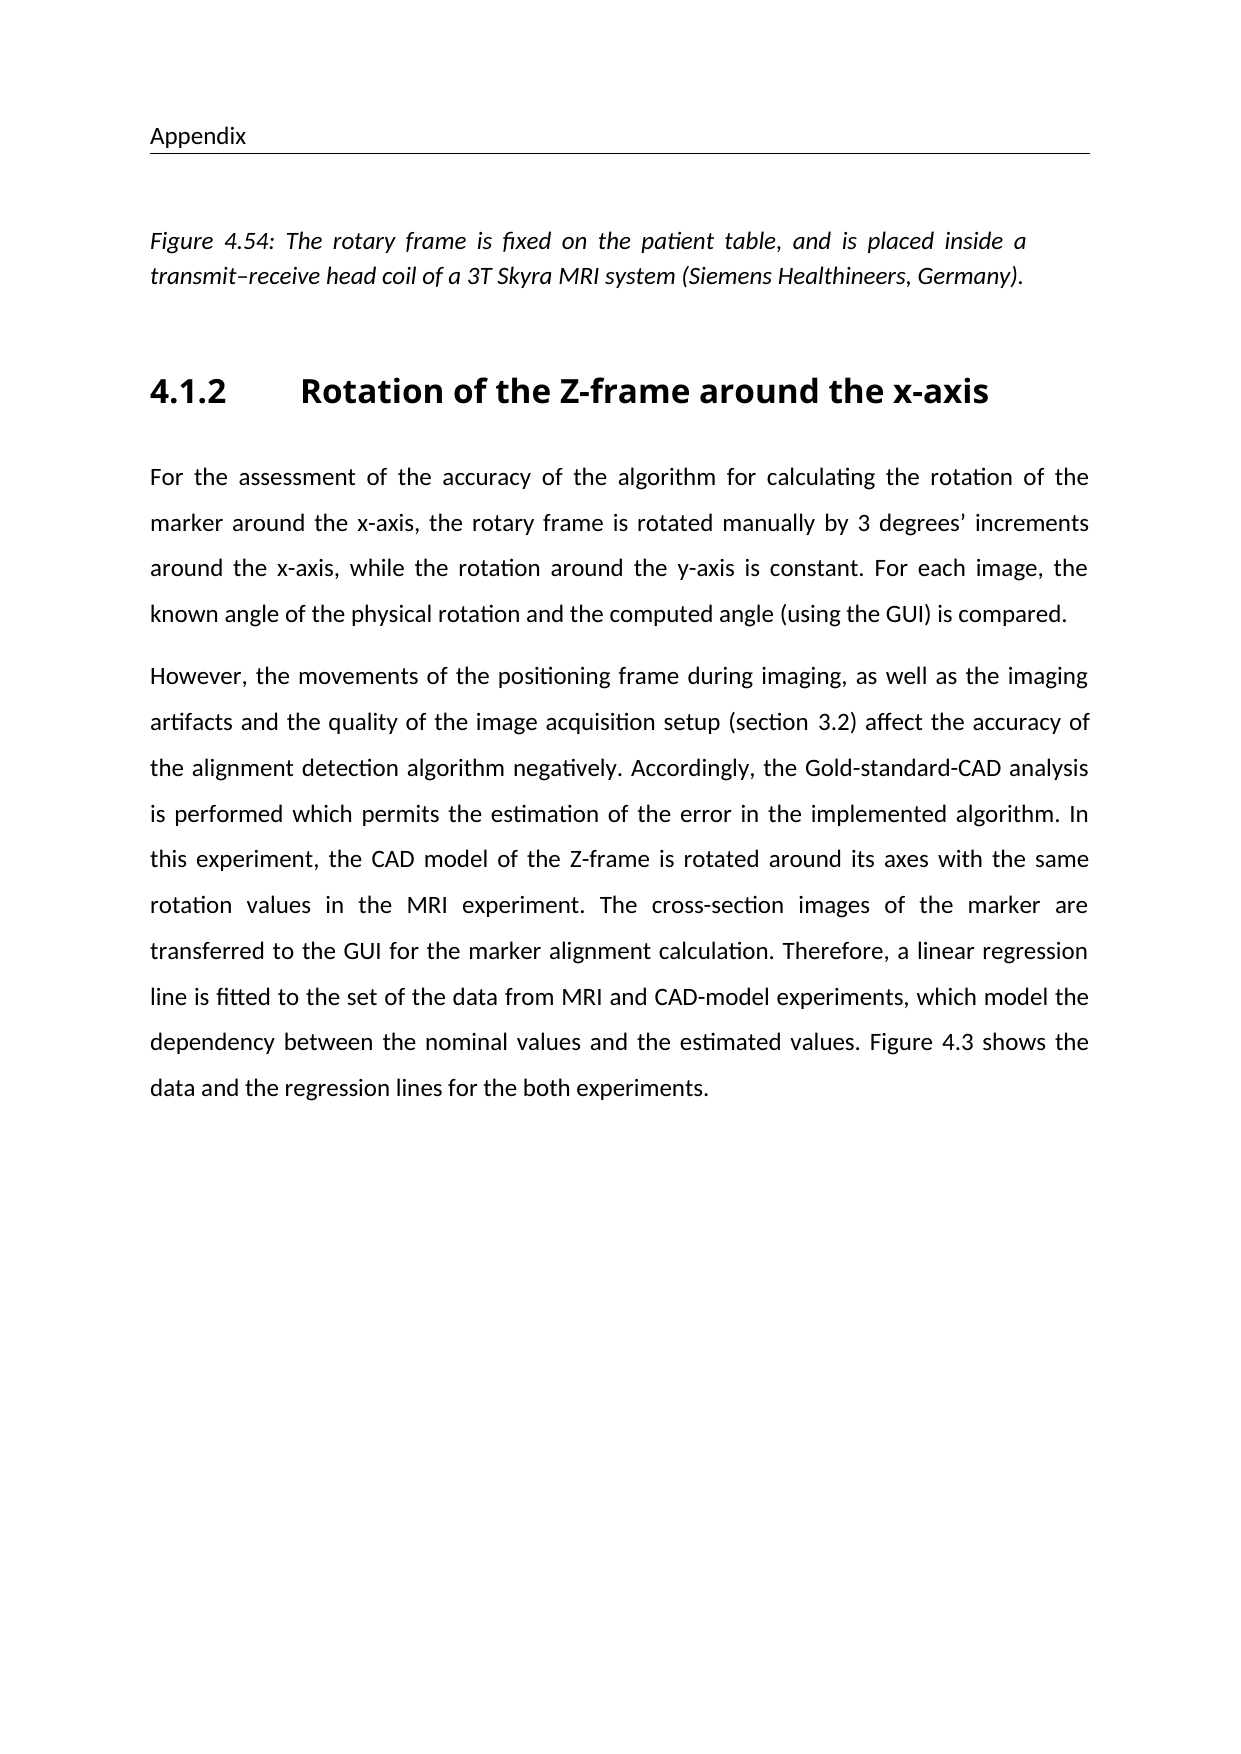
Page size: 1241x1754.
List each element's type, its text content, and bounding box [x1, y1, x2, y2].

subtitle Rotation of the Z-frame around the x-axis [150, 368, 1090, 413]
text For the assessment of the accuracy of the algorithm for calculating the rotation of the marker around the x-axis, the rotary frame is rotated manually by 3 degrees’ increments around the x-axis, while the rotation around the y-axis is constant. For each image, the known angle of the physical rotation and the computed angle (using the GUI) is compared. [150, 461, 1090, 629]
text However, the movements of the positioning frame during imaging, as well as the imaging artifacts and the quality of the image acquisition setup (section ‎3.2) affect the accuracy of the alignment detection algorithm negatively. Accordingly, the Gold-standard-CAD analysis is performed which permits the estimation of the error in the implemented algorithm. In this experiment, the CAD model of the Z-frame is rotated around its axes with the same rotation values in the MRI experiment. The cross-section images of the marker are transferred to the GUI for the marker alignment calculation. Therefore, a linear regression line is fitted to the set of the data from MRI and CAD-model experiments, which model the dependency between the nominal values and the estimated values. Figure 4.3 shows the data and the regression lines for the both experiments. [150, 661, 1090, 1103]
